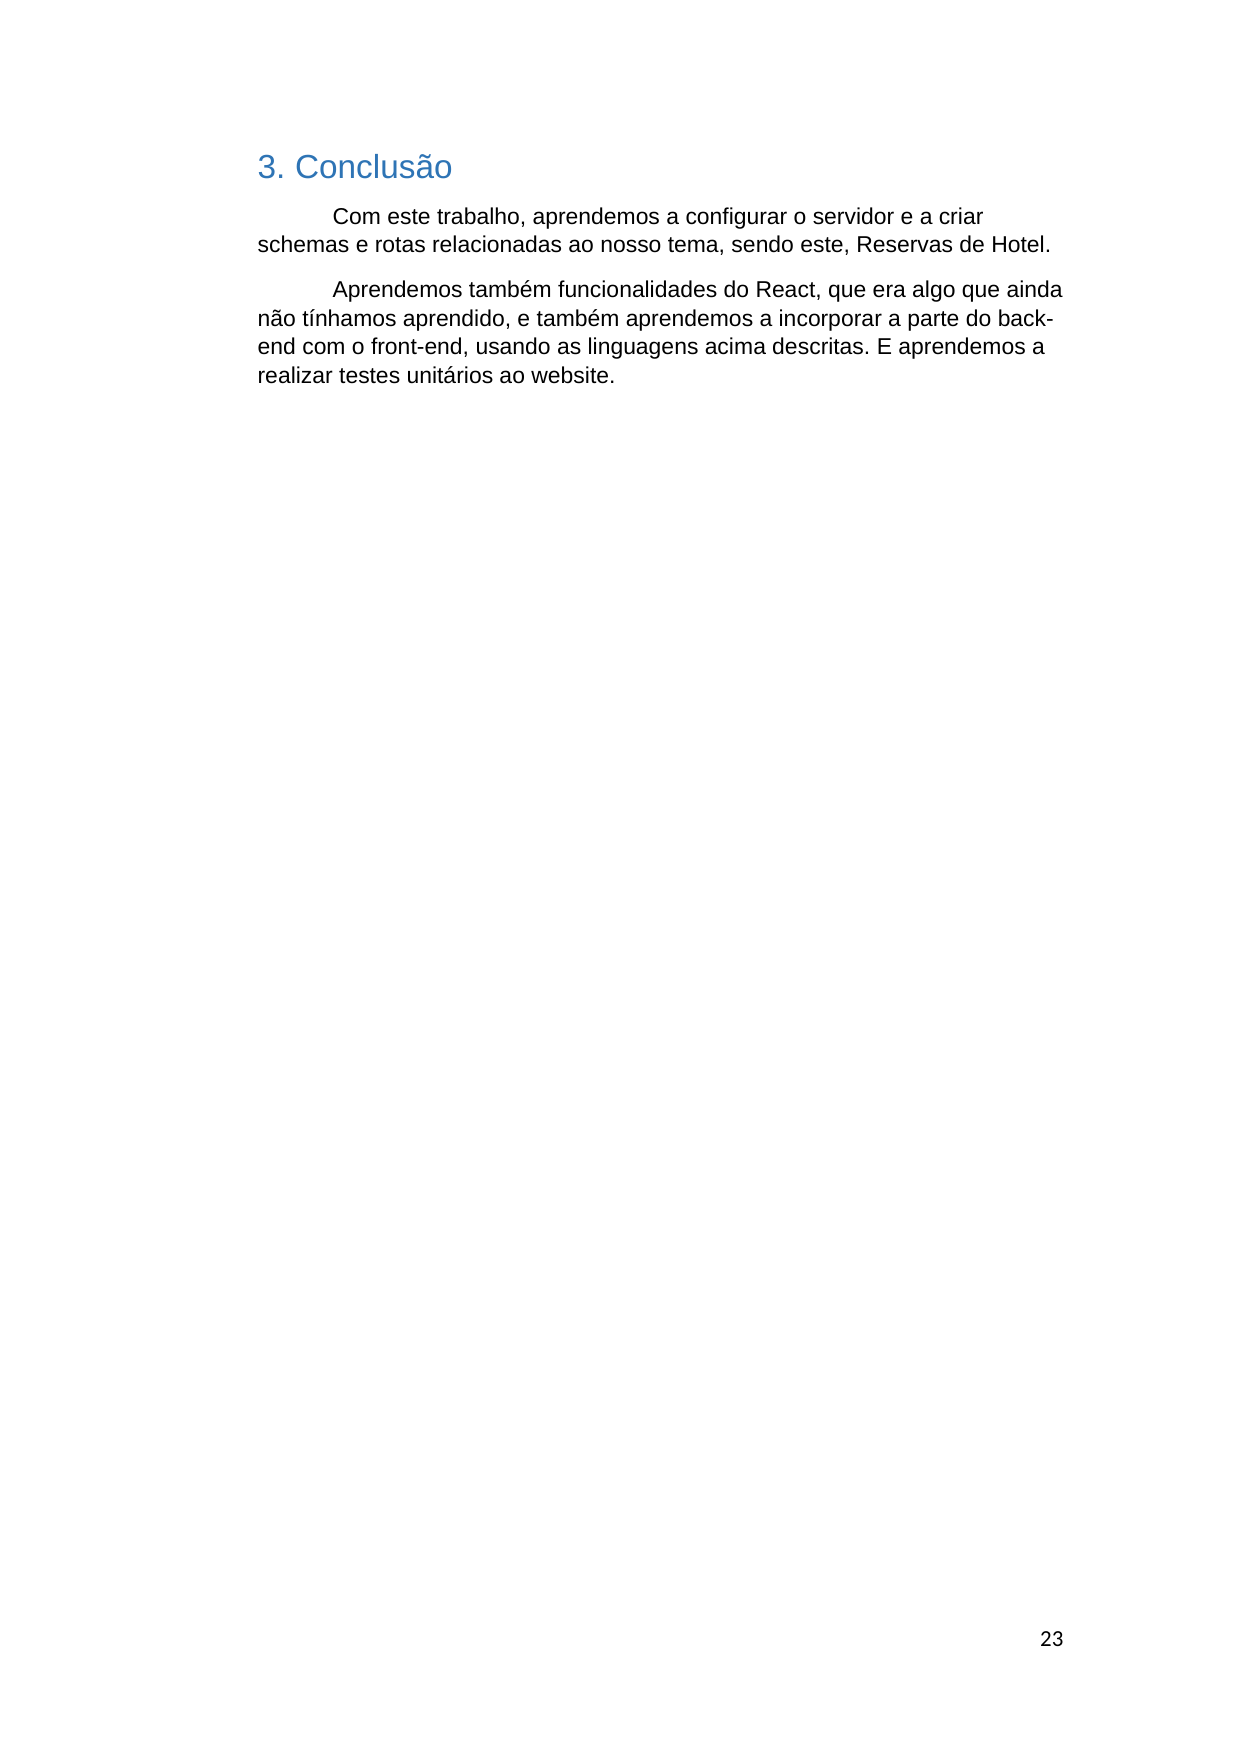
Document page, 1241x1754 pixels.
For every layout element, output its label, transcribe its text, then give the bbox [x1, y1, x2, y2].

text Com este trabalho, aprendemos a configurar o servidor e a criar schemas e rotas relacionadas ao nosso tema, sendo este, Reservas de Hotel. [257, 203, 1063, 257]
text Aprendemos também funcionalidades do React, que era algo que ainda não tínhamos aprendido, e também aprendemos a incorporar a parte do back-end com o front-end, usando as linguagens acima descritas. E aprendemos a realizar testes unitários ao website. [257, 276, 1063, 388]
subtitle Conclusão [257, 148, 1063, 186]
